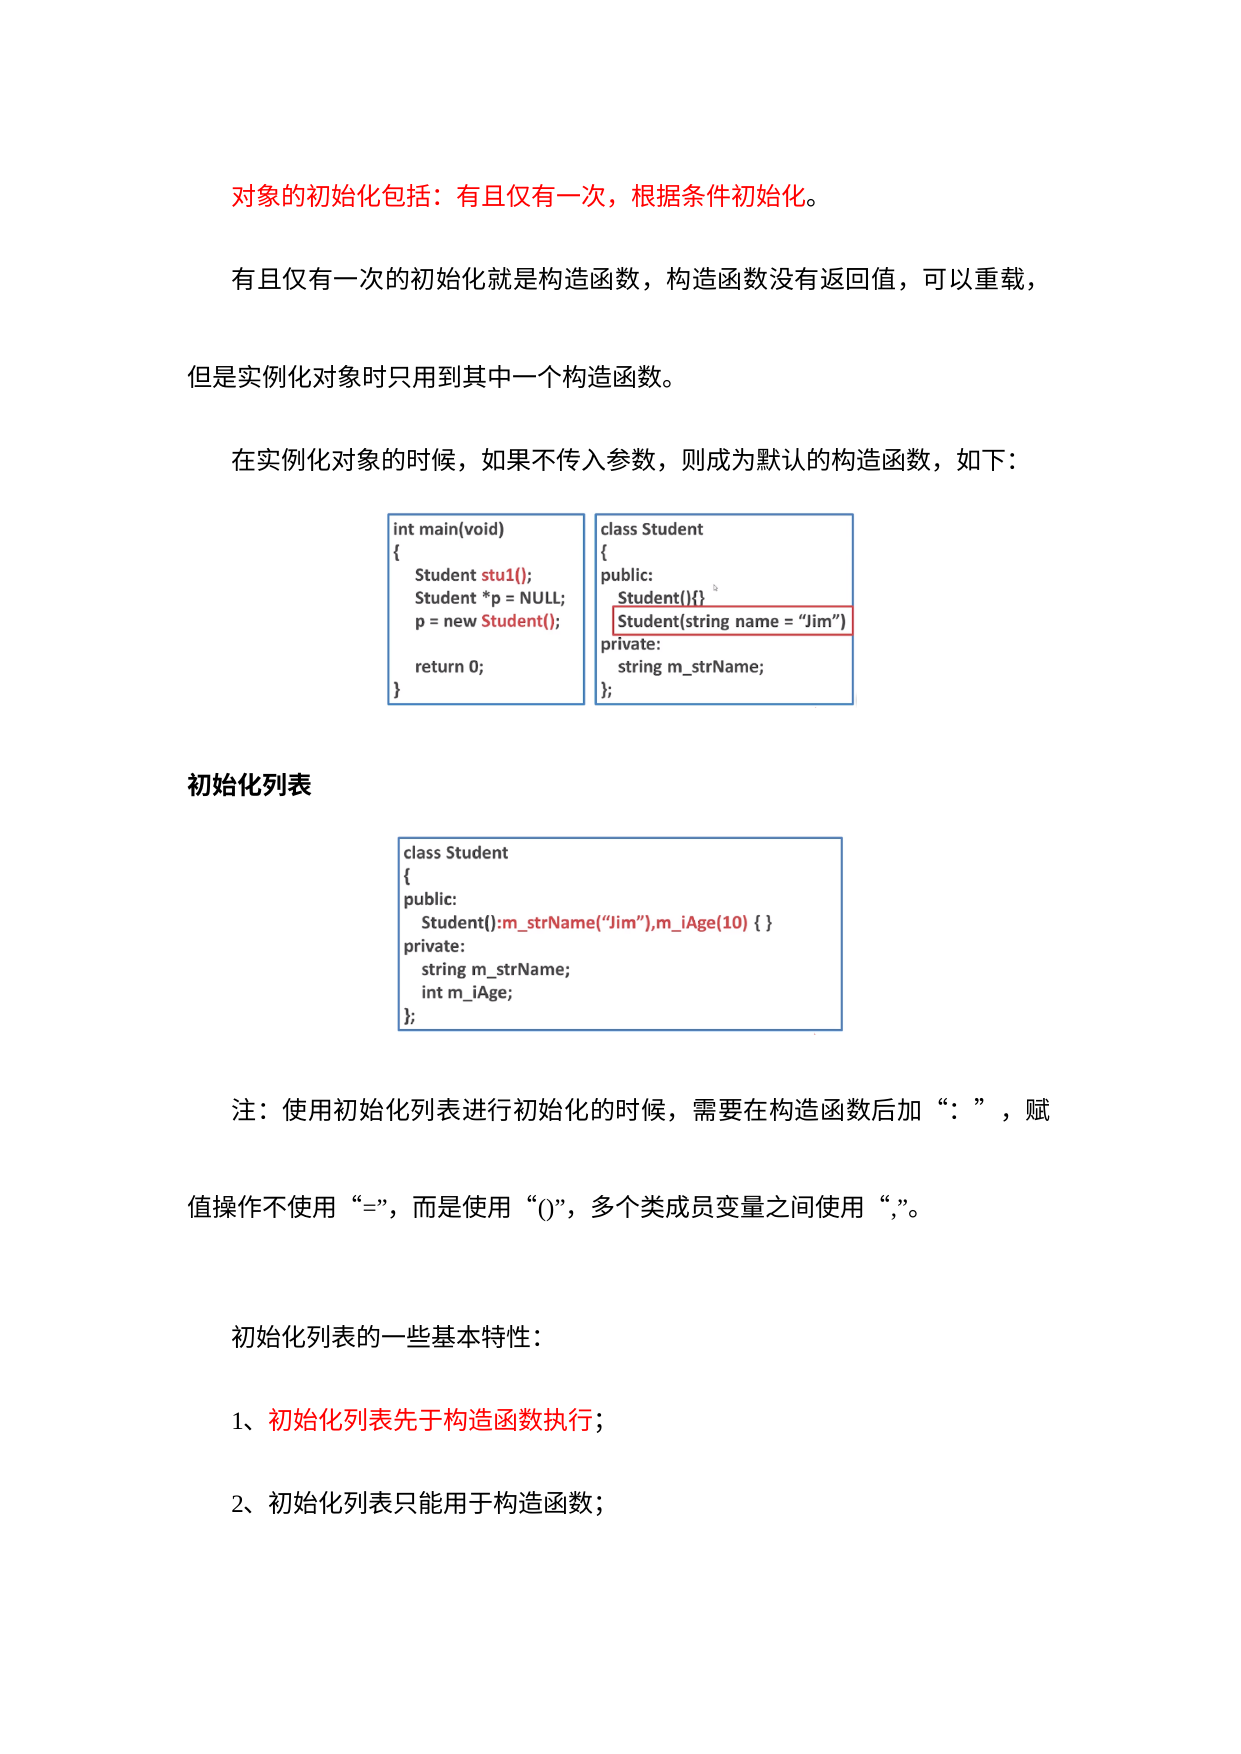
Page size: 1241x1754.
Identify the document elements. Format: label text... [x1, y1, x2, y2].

subtitle 初始化列表 [187, 751, 1053, 816]
text 1、初始化列表先于构造函数执行； [187, 1386, 1053, 1451]
picture [393, 833, 847, 1035]
text 初始化列表的一些基本特性： [187, 1303, 1053, 1368]
text 对象的初始化包括：有且仅有一次，根据条件初始化。 [187, 162, 1053, 227]
text 在实例化对象的时候，如果不传入参数，则成为默认的构造函数，如下： [187, 426, 1053, 491]
text 有且仅有一次的初始化就是构造函数，构造函数没有返回值，可以重载，但是实例化对象时只用到其中一个构造函数。 [187, 245, 1053, 408]
text 注：使用初始化列表进行初始化的时候，需要在构造函数后加“：”，赋值操作不使用“=”，而是使用“()”，多个类成员变量之间使用“,”。 [187, 1076, 1053, 1238]
picture [383, 508, 857, 708]
text 2、初始化列表只能用于构造函数； [187, 1469, 1053, 1534]
